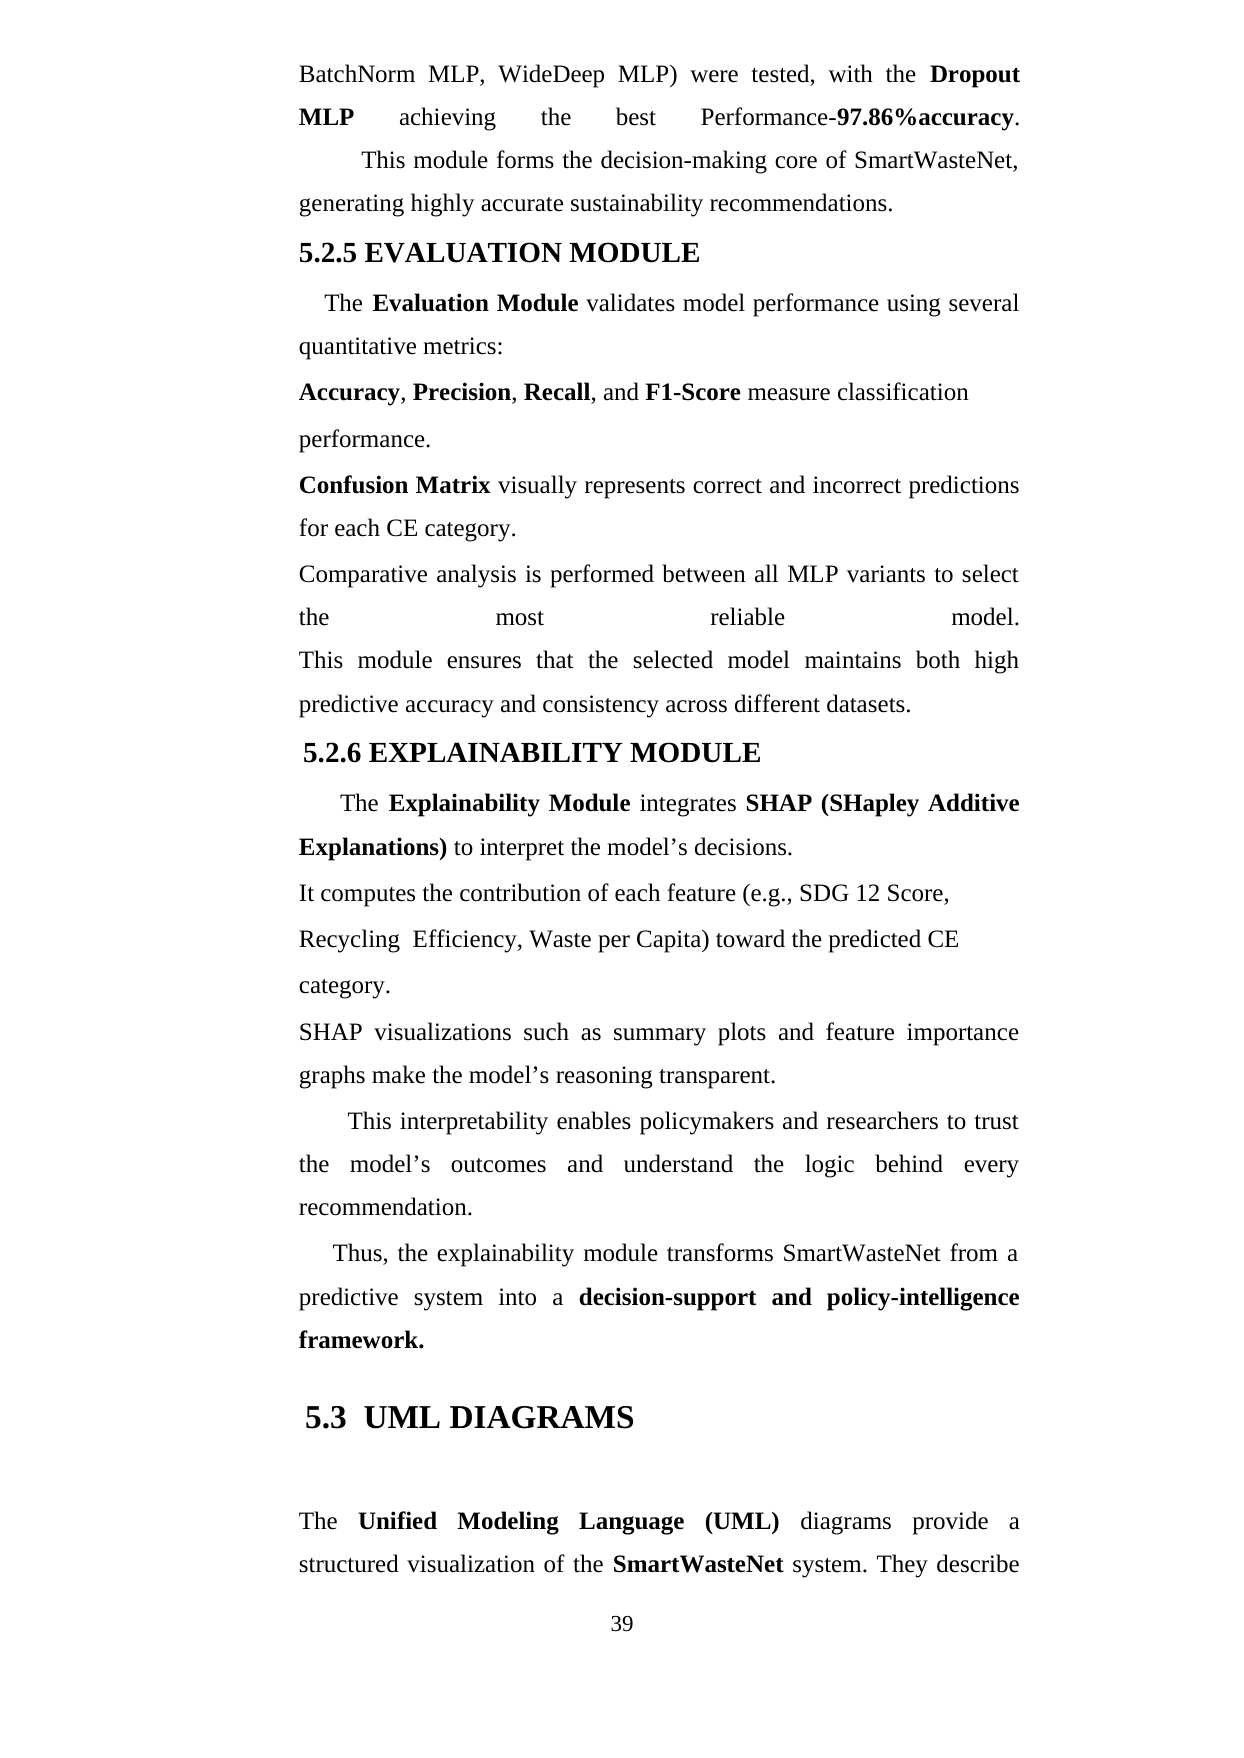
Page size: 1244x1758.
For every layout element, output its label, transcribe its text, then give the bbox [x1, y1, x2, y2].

text Comparative analysis is performed between all MLP variants to select the most reliable model. This module ensures that the selected model maintains both high predictive accuracy and consistency across different datasets. [299, 559, 1020, 717]
text Confusion Matrix visually represents correct and incorrect predictions for each CE category. [299, 470, 1020, 542]
text Accuracy, Precision, Recall, and F1-Score measure classification [74, 377, 1020, 406]
text Thus, the explainability module transforms SmartWasteNet from a predictive system into a decision-support and policy-intelligence framework. [209, 1238, 1020, 1353]
text The Explainability Module integrates SHAP (SHapley Additive Explanations) to interpret the model’s decisions. [209, 788, 1020, 860]
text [299, 59, 1020, 217]
subtitle 5.2.6 EXPLAINABILITY MODULE [74, 735, 1086, 768]
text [299, 1506, 1020, 1578]
text category. [74, 970, 1020, 999]
text performance. [74, 424, 1020, 452]
text It computes the contribution of each feature (e.g., SDG 12 Score, [299, 878, 1020, 907]
text The Evaluation Module validates model performance using several quantitative metrics: [209, 288, 1020, 360]
text 5.3 UML DIAGRAMS [299, 1397, 1020, 1435]
text SHAP visualizations such as summary plots and feature importance graphs make the model’s reasoning transparent. [299, 1017, 1020, 1088]
text This interpretability enables policymakers and researchers to trust the model’s outcomes and understand the logic behind every recommendation. [299, 1106, 1020, 1221]
subtitle 5.2.5 EVALUATION MODULE [299, 235, 1020, 268]
text Recycling Efficiency, Waste per Capita) toward the predicted CE [74, 924, 1020, 953]
